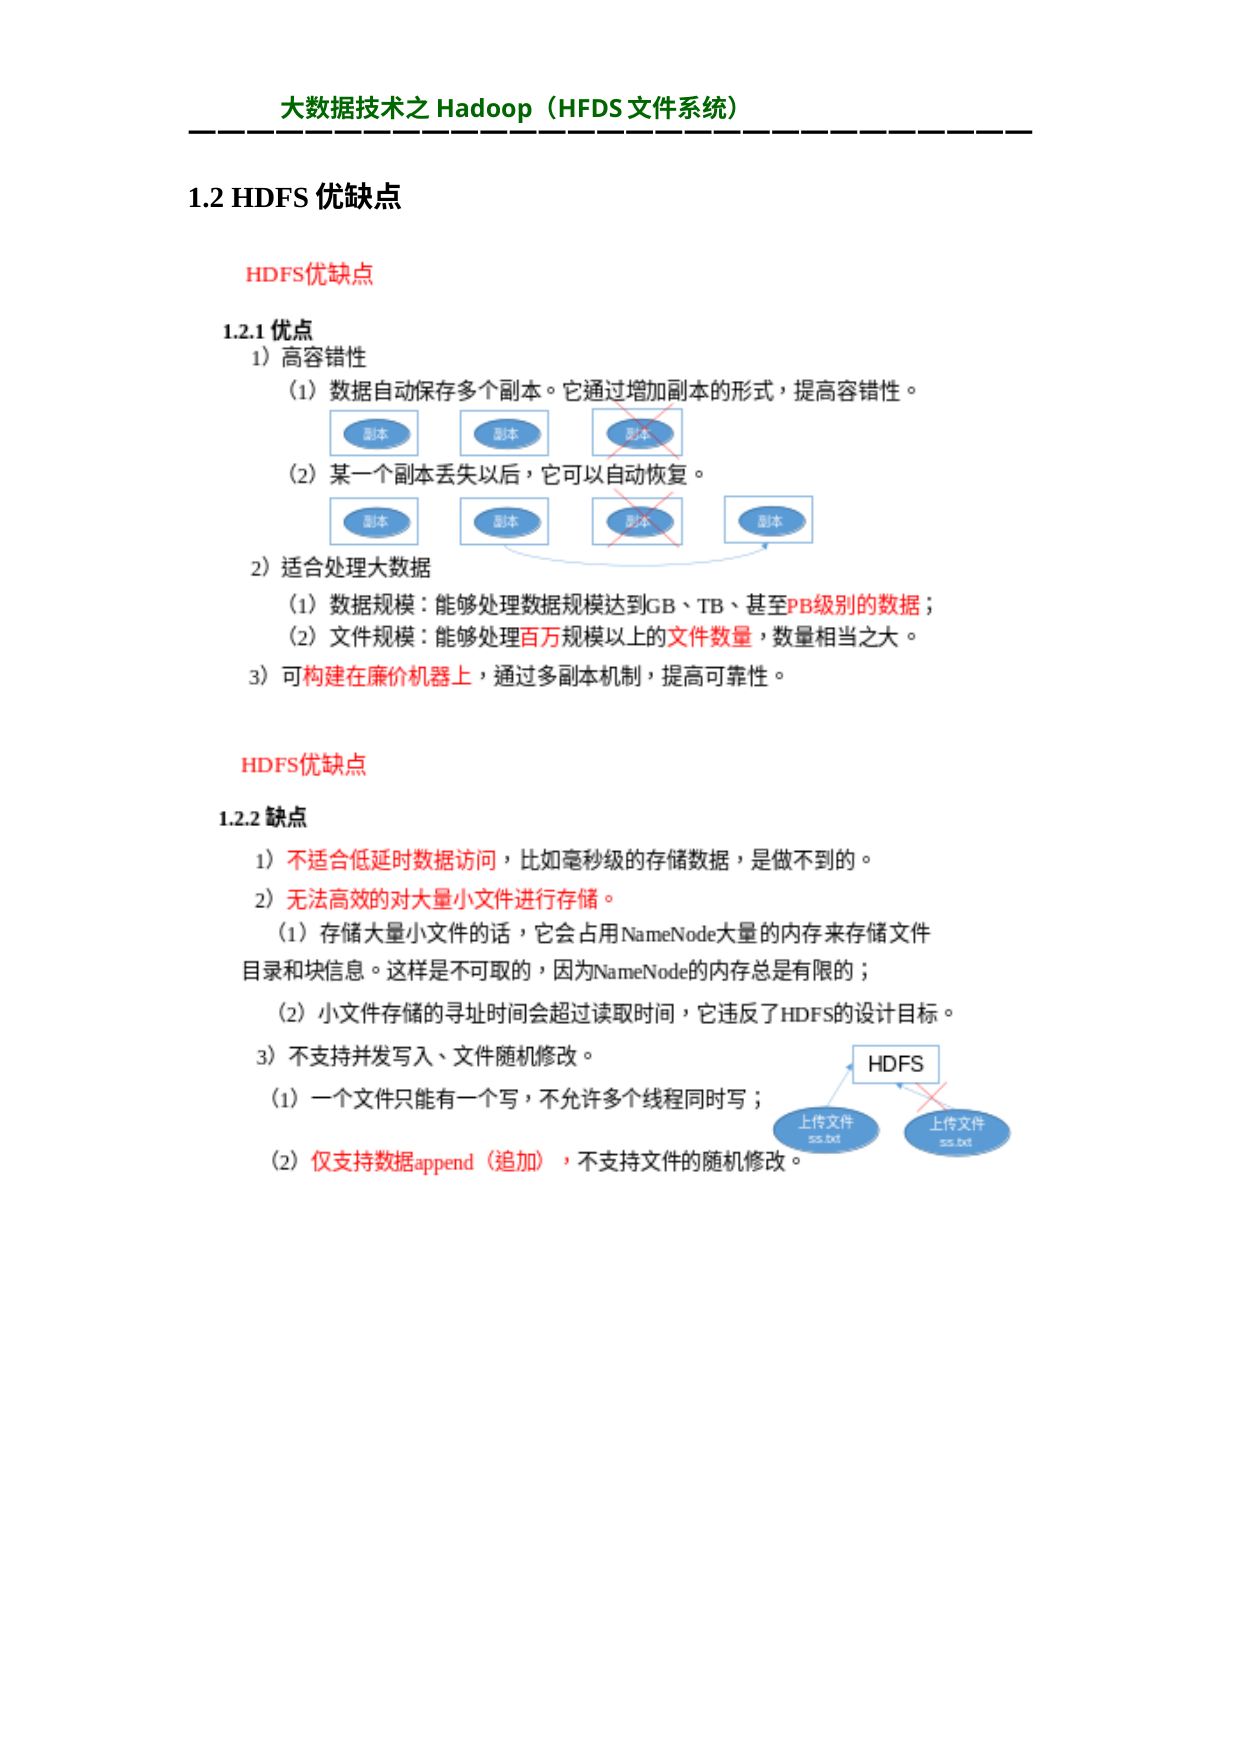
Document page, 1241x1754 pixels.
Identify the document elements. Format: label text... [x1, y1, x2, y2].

subtitle 1.2 HDFS优缺点 [187, 162, 1053, 227]
